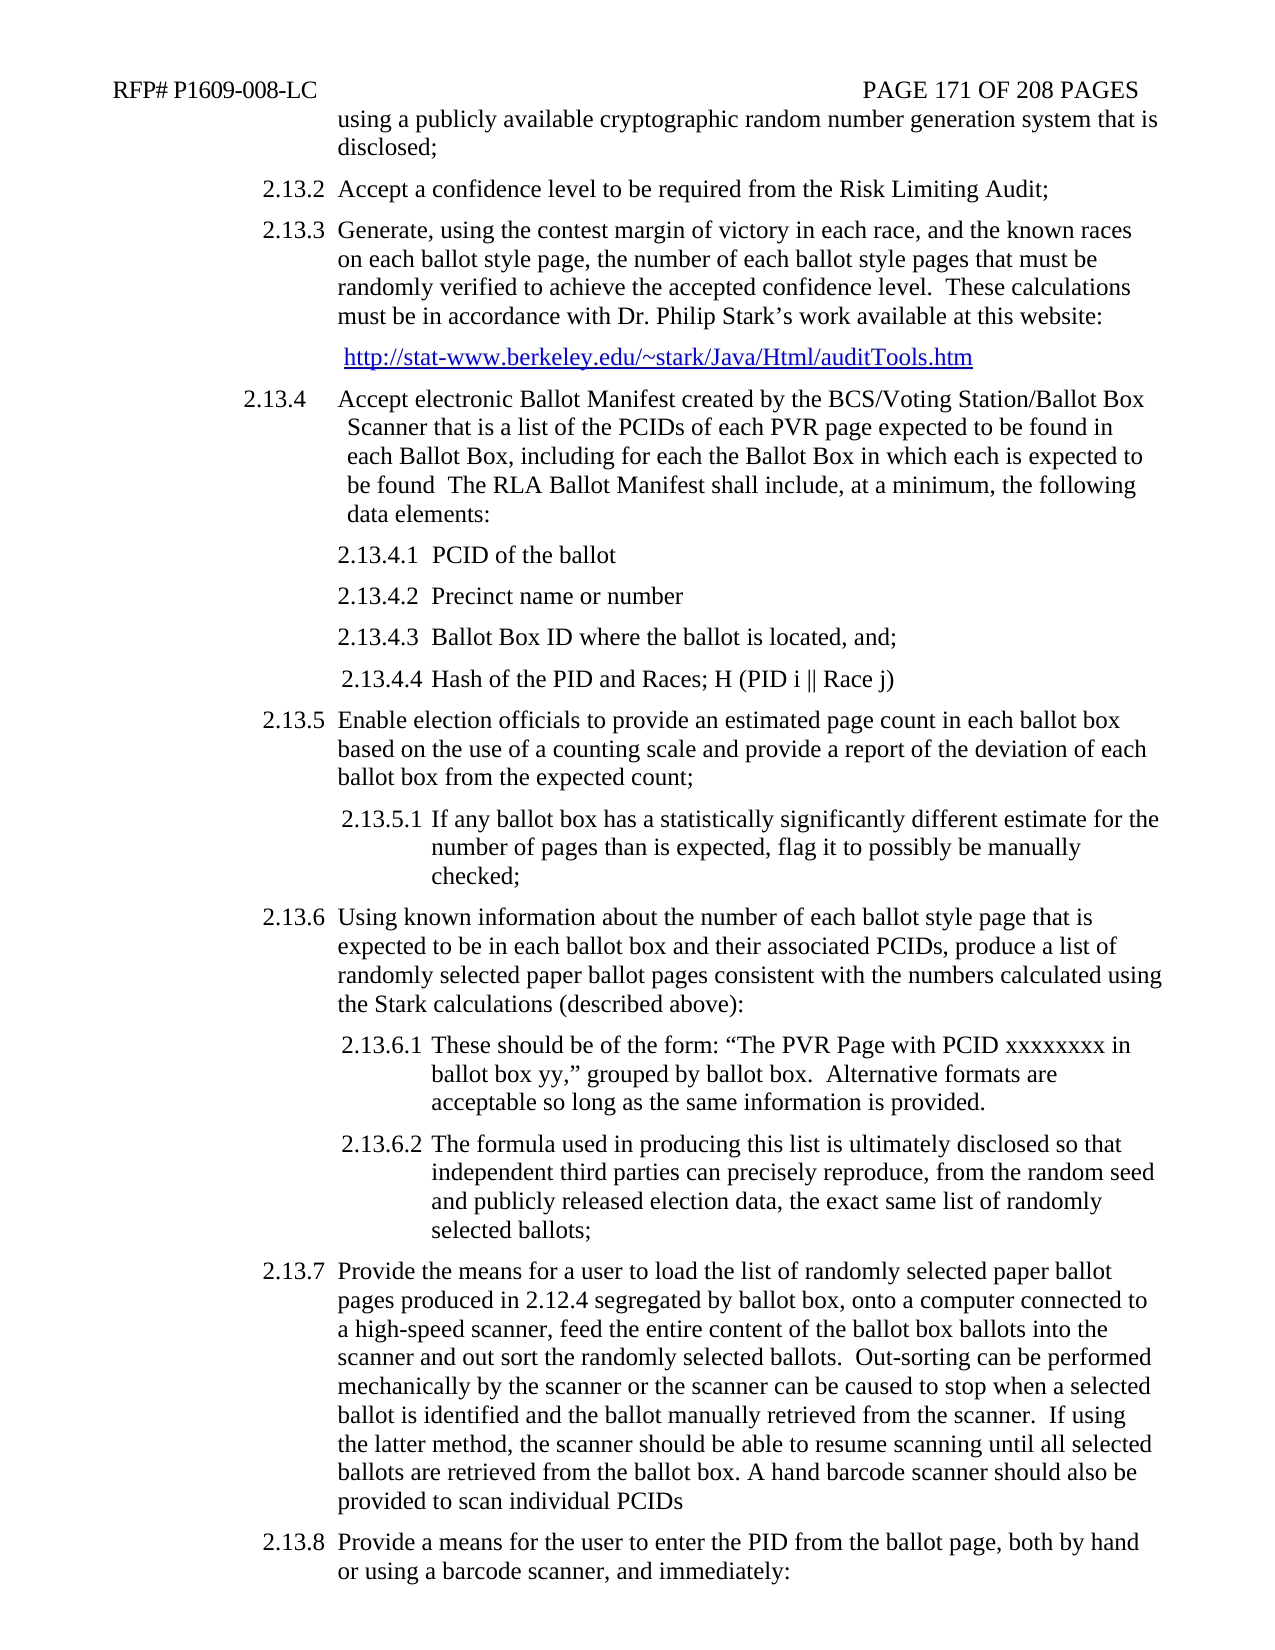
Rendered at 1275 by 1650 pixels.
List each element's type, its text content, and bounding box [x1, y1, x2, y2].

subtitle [262, 104, 1162, 161]
subtitle Using known information about the number of each ballot style page that is expected to be in each ballot box and their associated PCIDs, produce a list of randomly selected paper ballot pages consistent with the numbers calculated using the Stark calculations (described above): [262, 902, 1162, 1017]
list Ballot Box ID where the ballot is located, and; [337, 622, 1162, 651]
subtitle Generate, using the contest margin of victory in each race, and the known races on each ballot style page, the number of each ballot style pages that must be randomly verified to achieve the accepted confidence level. These calculations must be in accordance with Dr. Philip Stark’s work available at this website: [262, 215, 1162, 330]
subtitle http://stat-www.berkeley.edu/~stark/Java/Html/auditTools.htm [262, 342, 1162, 371]
subtitle Enable election officials to provide an estimated page count in each ballot box based on the use of a counting scale and provide a report of the deviation of each ballot box from the expected count; [262, 705, 1162, 791]
subtitle Hash of the PID and Races; H (PID i || Race j) [341, 664, 1162, 692]
subtitle These should be of the form: “The PVR Page with PCID xxxxxxxx in ballot box yy,” grouped by ballot box. Alternative formats are acceptable so long as the same information is provided. [341, 1030, 1162, 1116]
subtitle Provide a means for the user to enter the PID from the ballot page, both by hand or using a barcode scanner, and immediately: [262, 1527, 1162, 1585]
subtitle Accept a confidence level to be required from the Risk Limiting Audit; [262, 174, 1162, 202]
subtitle Provide the means for a user to load the list of randomly selected paper ballot pages produced in 2.12.4 segregated by ballot box, onto a computer connected to a high-speed scanner, feed the entire content of the ballot box ballots into the scanner and out sort the randomly selected ballots. Out-sorting can be performed mechanically by the scanner or the scanner can be caused to stop when a selected ballot is identified and the ballot manually retrieved from the scanner. If using the latter method, the scanner should be able to resume scanning until all selected ballots are retrieved from the ballot box. A hand barcode scanner should also be provided to scan individual PCIDs [262, 1256, 1162, 1515]
subtitle The formula used in producing this list is ultimately disclosed so that independent third parties can precisely reproduce, from the random seed and publicly released election data, the exact same list of randomly selected ballots; [341, 1129, 1162, 1244]
list Precinct name or number [337, 581, 1162, 610]
list Accept electronic Ballot Manifest created by the BCS/Voting Station/Ballot Box Scanner that is a list of the PCIDs of each PVR page expected to be found in each Ballot Box, including for each the Ballot Box in which each is expected to be found The RLA Ballot Manifest shall include, at a minimum, the following data elements: [243, 384, 1162, 527]
subtitle If any ballot box has a statistically significantly different estimate for the number of pages than is expected, flag it to possibly be manually checked; [341, 804, 1162, 890]
list PCID of the ballot [337, 540, 1162, 569]
